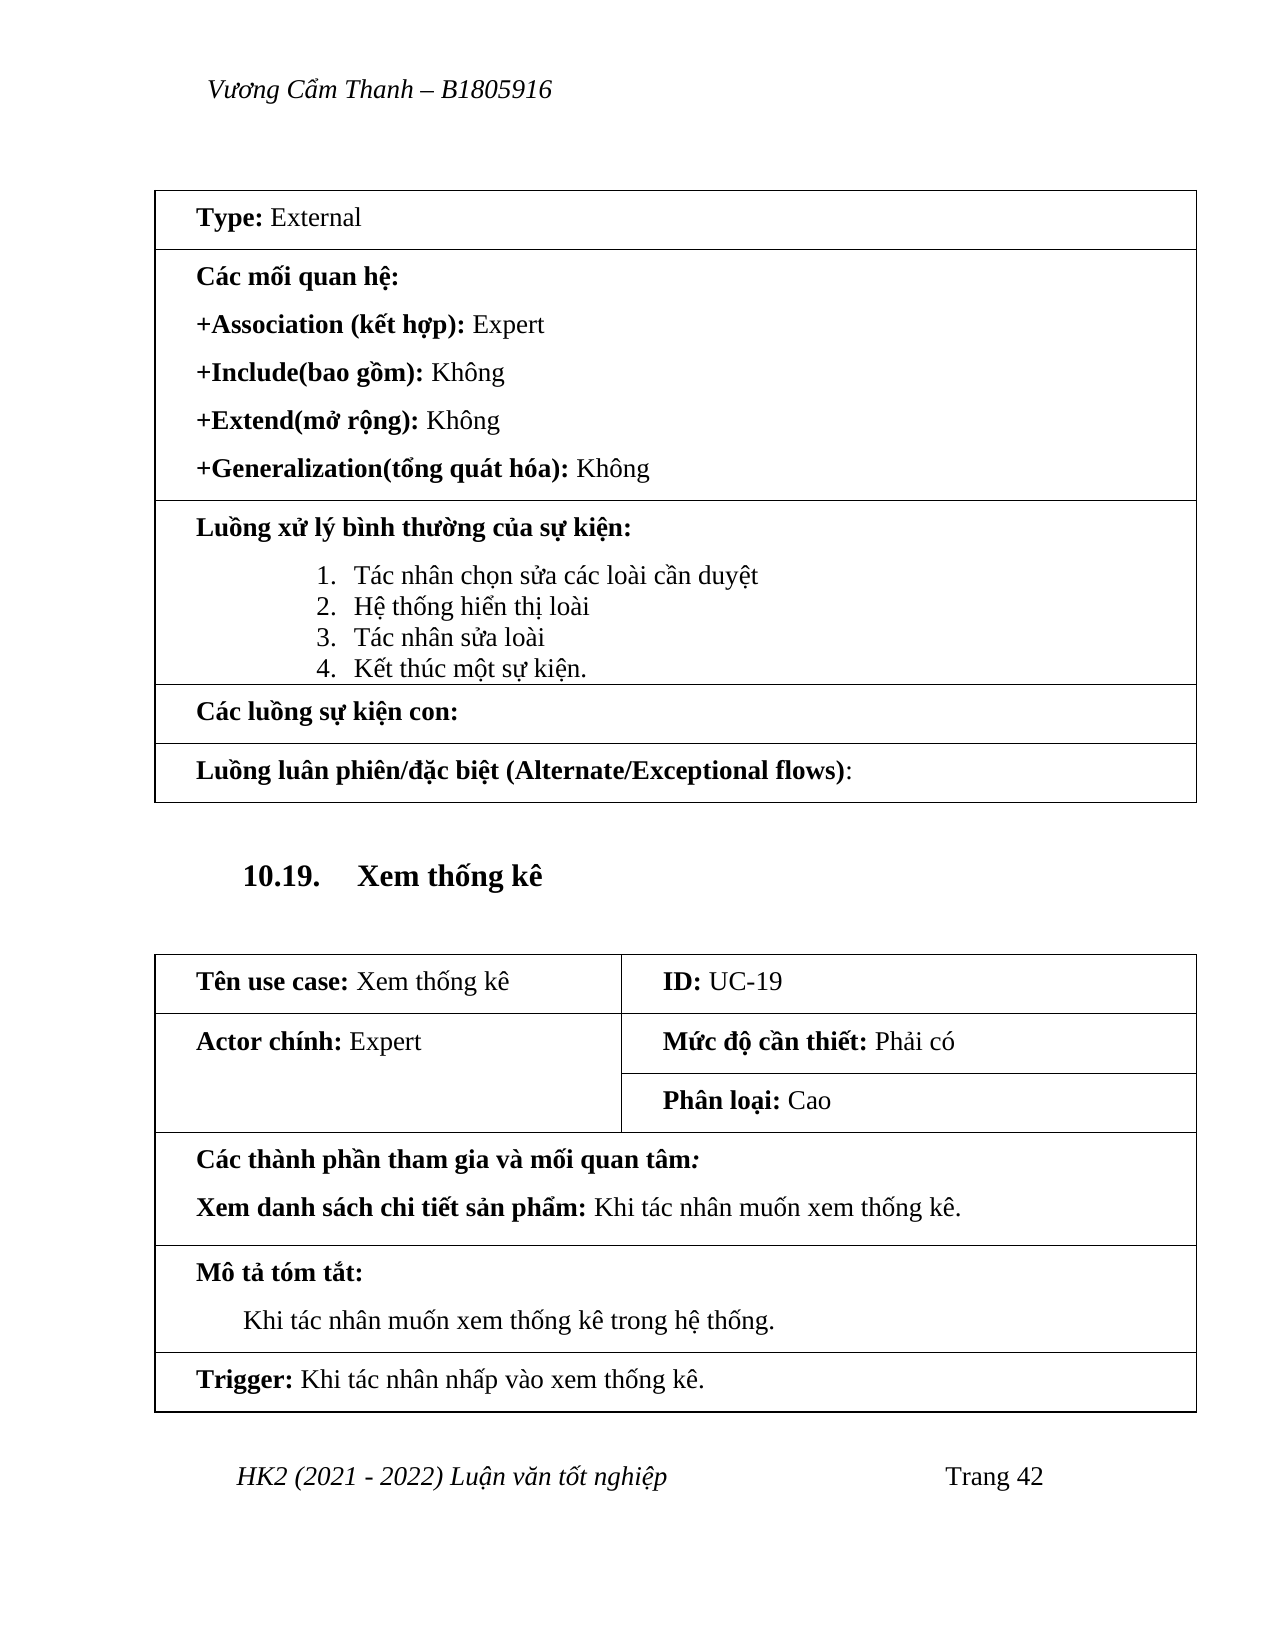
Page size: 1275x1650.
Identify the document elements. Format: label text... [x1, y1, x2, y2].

subtitle Xem thống kê [236, 857, 1157, 893]
table_cell Actor chính: Expert [156, 1014, 621, 1132]
table_cell Luồng xử lý bình thường của sự kiện: Tác nhân chọn sửa các loài cần duyệt Hệ thống hiển thị loài Tác nhân sửa loài Kết thúc một sự kiện. [156, 501, 1196, 683]
table_cell Các mối quan hệ: +Association (kết hợp): Expert +Include(bao gồm): Không +Extend(mở rộng): Không +Generalization(tổng quát hóa): Không [156, 250, 1196, 499]
table_cell Mô tả tóm tắt: Khi tác nhân muốn xem thống kê trong hệ thống. [156, 1246, 1196, 1352]
table_cell Phân loại: Cao [622, 1074, 1196, 1132]
table_cell Mức độ cần thiết: Phải có [622, 1014, 1196, 1073]
table_header ID: UC-19 [622, 955, 1196, 1013]
table_cell Luồng luân phiên/đặc biệt (Alternate/Exceptional flows): [156, 744, 1196, 802]
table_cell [156, 1353, 1196, 1411]
table_header Tên use case: Xem thống kê [156, 955, 621, 1013]
table_cell Các thành phần tham gia và mối quan tâm: Xem danh sách chi tiết sản phẩm: Khi tác nhân muốn xem thống kê. [156, 1133, 1196, 1245]
table_cell Các luồng sự kiện con: [156, 685, 1196, 743]
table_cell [156, 191, 1196, 249]
